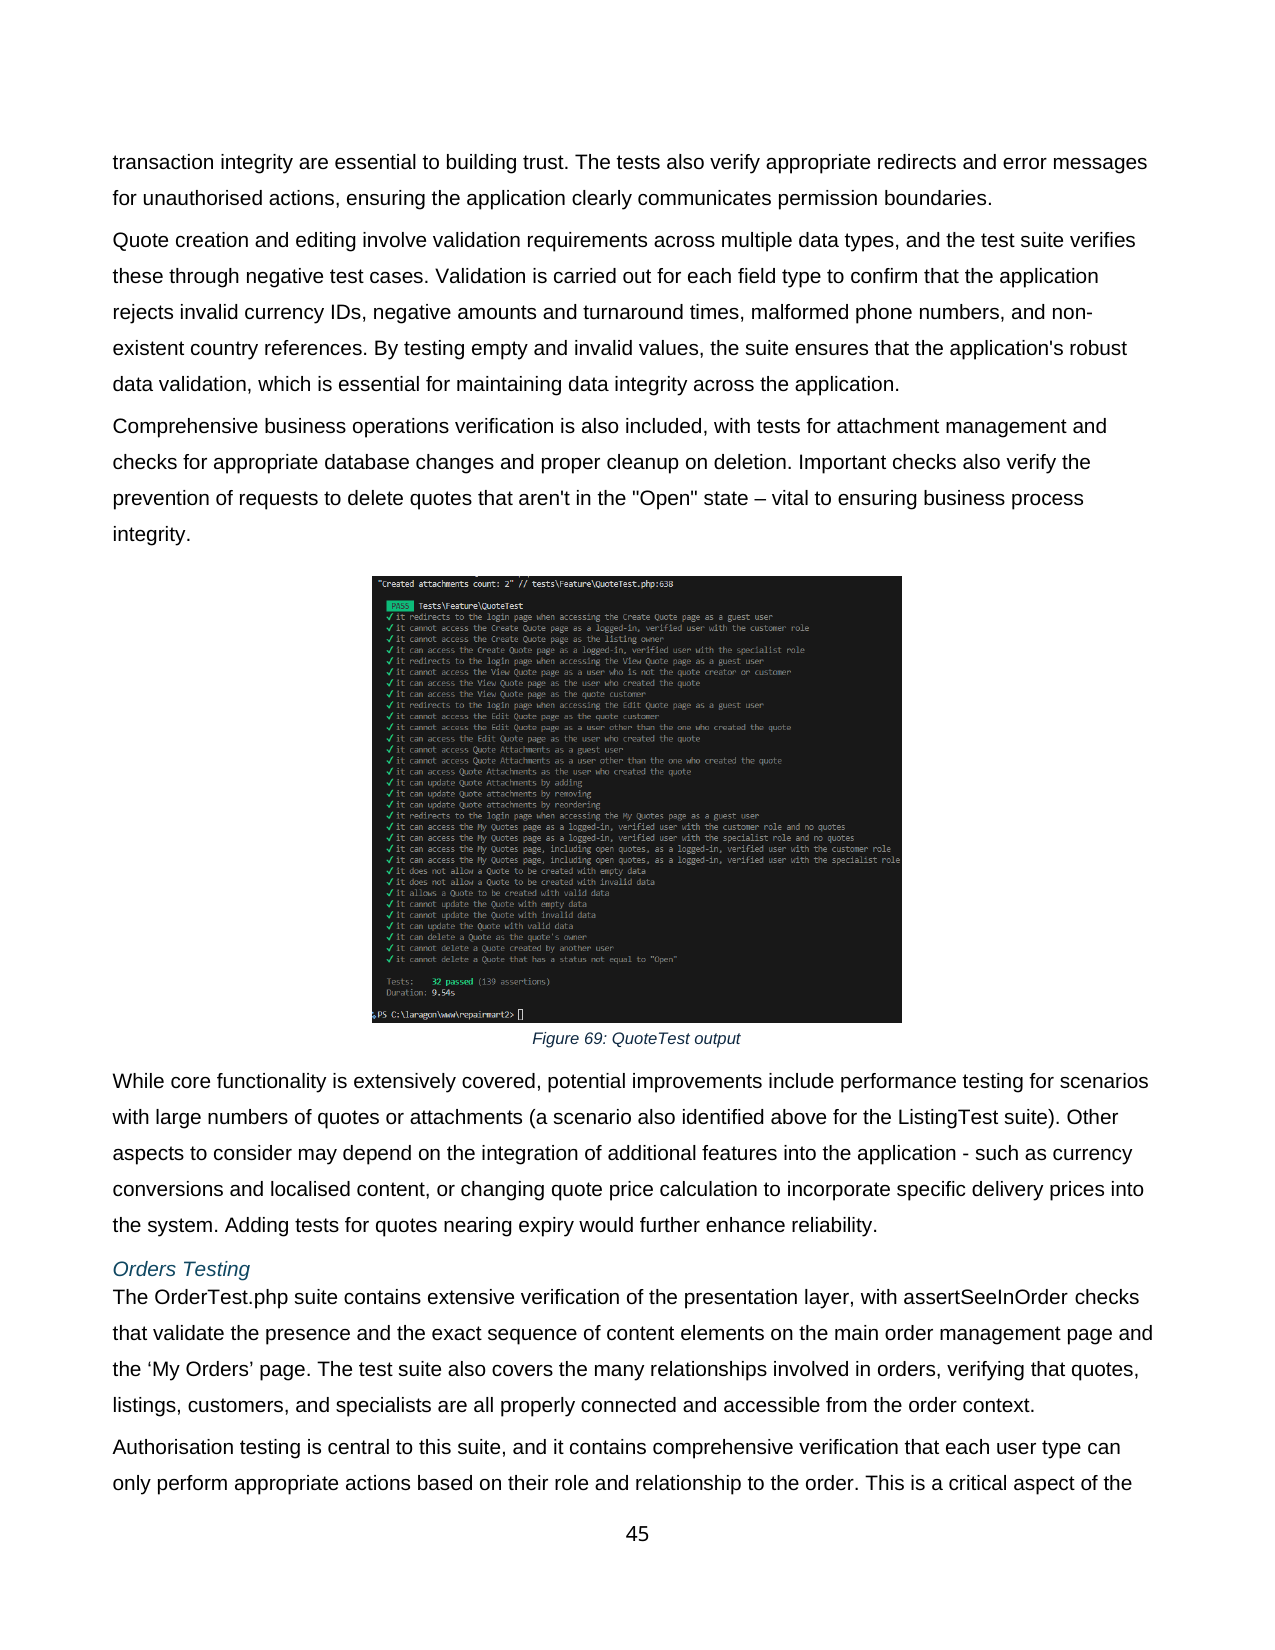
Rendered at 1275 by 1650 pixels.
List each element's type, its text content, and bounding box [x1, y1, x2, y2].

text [112, 1435, 1162, 1495]
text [112, 150, 1162, 210]
subtitle Orders Testing [112, 1257, 1162, 1281]
text The OrderTest.php suite contains extensive verification of the presentation layer, with assertSeeInOrder checks that validate the presence and the exact sequence of content elements on the main order management page and the ‘My Orders’ page. The test suite also covers the many relationships involved in orders, verifying that quotes, listings, customers, and specialists are all properly connected and accessible from the order context. [112, 1285, 1162, 1417]
picture [372, 576, 902, 1023]
text While core functionality is extensively covered, potential improvements include performance testing for scenarios with large numbers of quotes or attachments (a scenario also identified above for the ListingTest suite). Other aspects to consider may depend on the integration of additional features into the application - such as currency conversions and localised content, or changing quote price calculation to incorporate specific delivery prices into the system. Adding tests for quotes nearing expiry would further enhance reliability. [112, 1069, 1162, 1237]
table_header [113, 564, 1161, 1029]
text Quote creation and editing involve validation requirements across multiple data types, and the test suite verifies these through negative test cases. Validation is carried out for each field type to confirm that the application rejects invalid currency IDs, negative amounts and turnaround times, malformed phone numbers, and non-existent country references. By testing empty and invalid values, the suite ensures that the application's robust data validation, which is essential for maintaining data integrity across the application. [112, 228, 1162, 396]
table_cell Figure 69: QuoteTest output [113, 1029, 1161, 1069]
text Comprehensive business operations verification is also included, with tests for attachment management and checks for appropriate database changes and proper cleanup on deletion. Important checks also verify the prevention of requests to delete quotes that aren't in the "Open" state – vital to ensuring business process integrity. [112, 414, 1162, 546]
